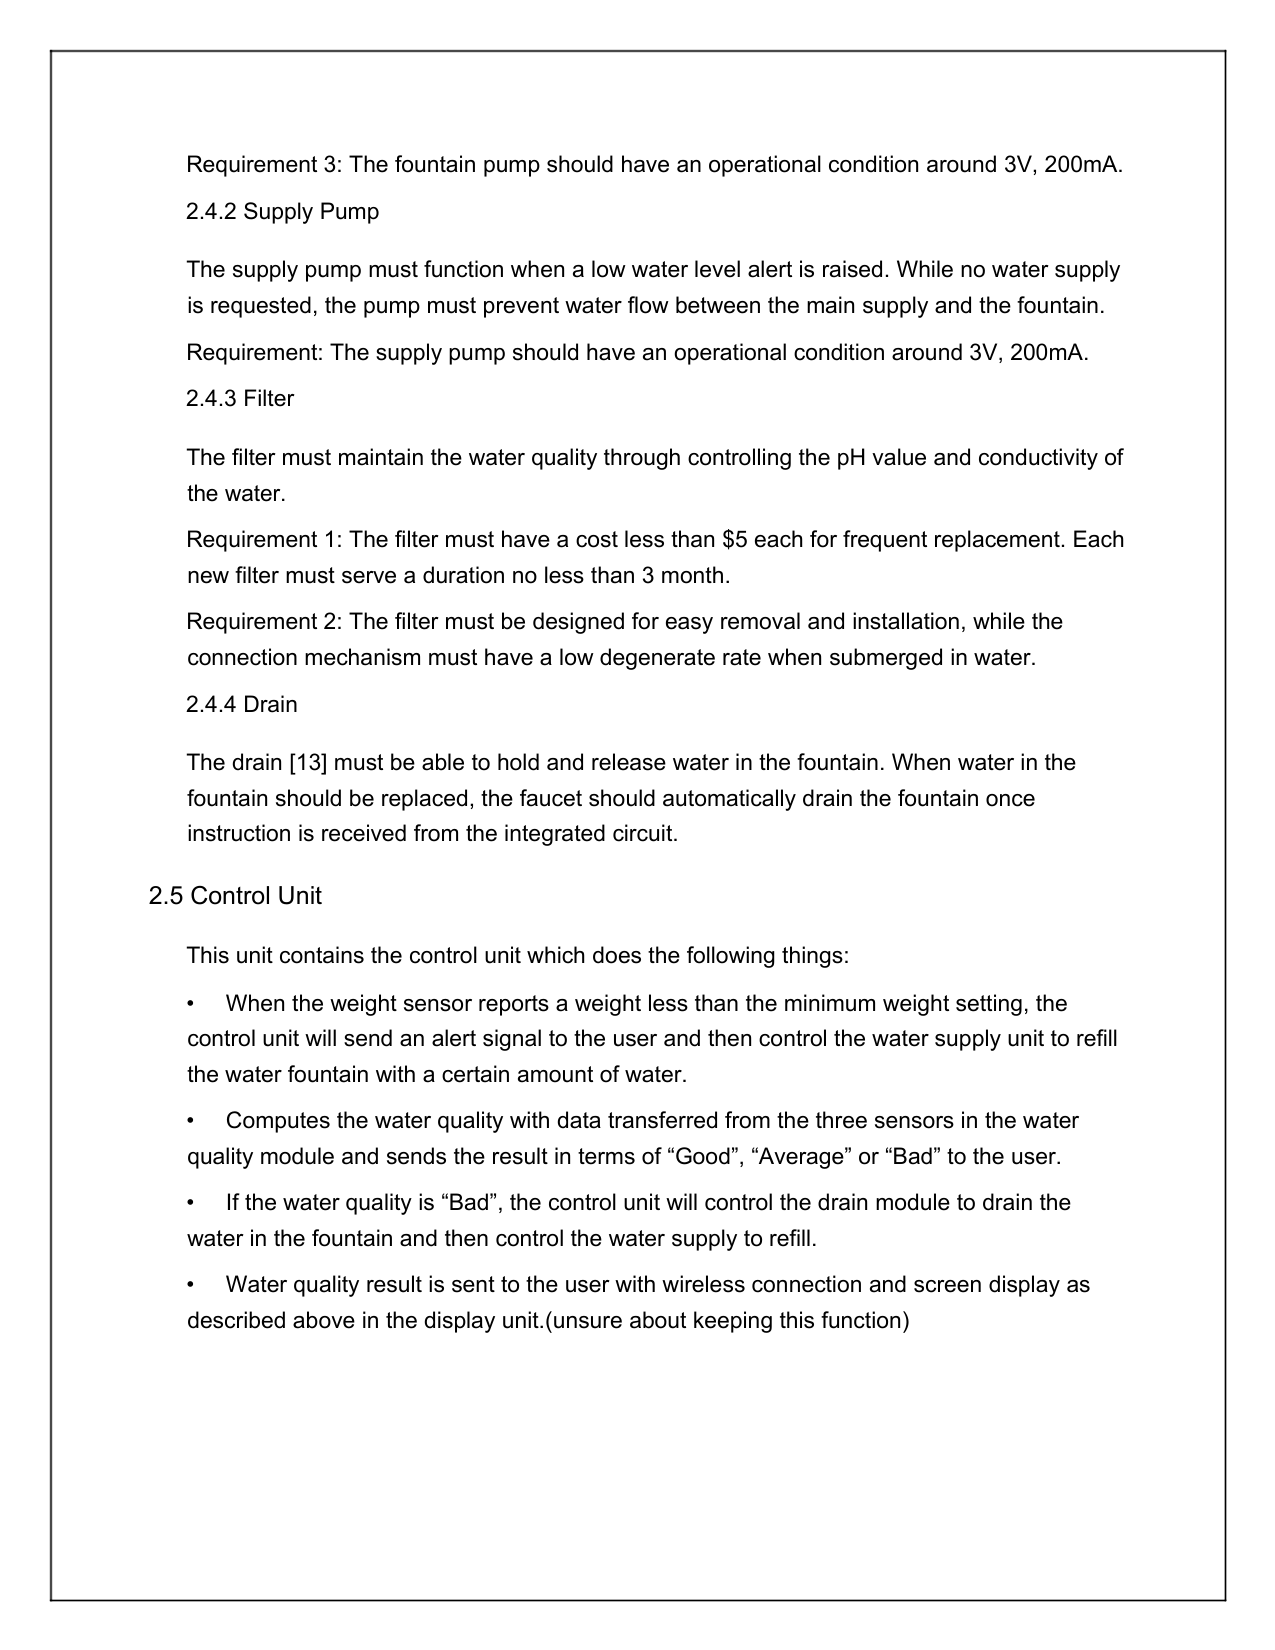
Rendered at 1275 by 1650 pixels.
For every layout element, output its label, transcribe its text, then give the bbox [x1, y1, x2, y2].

list The drain [13] must be able to hold and release water in the fountain. When water in the [186, 752, 1191, 776]
list the water fountain with a certain amount of water. [187, 1063, 761, 1087]
list is requested, the pump must prevent water flow between the main supply and the fountain. [187, 294, 1223, 318]
picture [1222, 470, 1228, 528]
list fountain should be replaced, the faucet should automatically drain the fountain once [187, 787, 1146, 811]
list The supply pump must function when a low water level alert is raised. While no water supply [186, 258, 1239, 282]
list Requirement 1: The filter must have a cost less than $5 each for frequent replacement. Each [186, 528, 1243, 552]
list the water. [187, 482, 322, 506]
list Requirement: The supply pump should have an operational condition around 3V, 200mA. [186, 341, 1202, 365]
list instruction is received from the integrated circuit. [187, 822, 753, 846]
list connection mechanism must have a low degenerate rate when submerged in water. [187, 646, 1146, 670]
list described above in the display unit.(unsure about keeping this function) [187, 1309, 1007, 1333]
list Requirement 3: The fountain pump should have an operational condition around 3V, 200mA. [186, 153, 1240, 177]
list 2.4.2 Supply Pump [186, 200, 435, 224]
picture [1222, 282, 1228, 446]
list • If the water quality is “Bad”, the control unit will control the drain module to drain the [186, 1191, 1185, 1215]
picture [47, 47, 1228, 1603]
list The filter must maintain the water quality through controlling the pH value and conductivity of [186, 446, 1243, 470]
list 2.5 Control Unit [148, 884, 381, 910]
list water in the fountain and then control the water supply to refill. [187, 1227, 906, 1251]
picture [1222, 177, 1228, 258]
list new filter must serve a duration no less than 3 month. [187, 564, 811, 588]
list 2.4.3 Filter [186, 387, 336, 411]
list This unit contains the control unit which does the following things: [186, 944, 941, 968]
list • When the weight sensor reports a weight less than the minimum weight setting, the [186, 992, 1181, 1016]
list quality module and sends the result in terms of “Good”, “Average” or “Bad” to the user. [187, 1145, 1173, 1169]
list control unit will send an alert signal to the user and then control the water supply unit to refill [187, 1027, 1236, 1051]
list • Computes the water quality with data transferred from the three sensors in the water [186, 1109, 1193, 1133]
list 2.4.4 Drain [186, 693, 339, 717]
picture [1222, 552, 1228, 1027]
list Requirement 2: The filter must be designed for easy removal and installation, while the [186, 611, 1176, 634]
list • Water quality result is sent to the user with wireless connection and screen display as [186, 1273, 1204, 1297]
